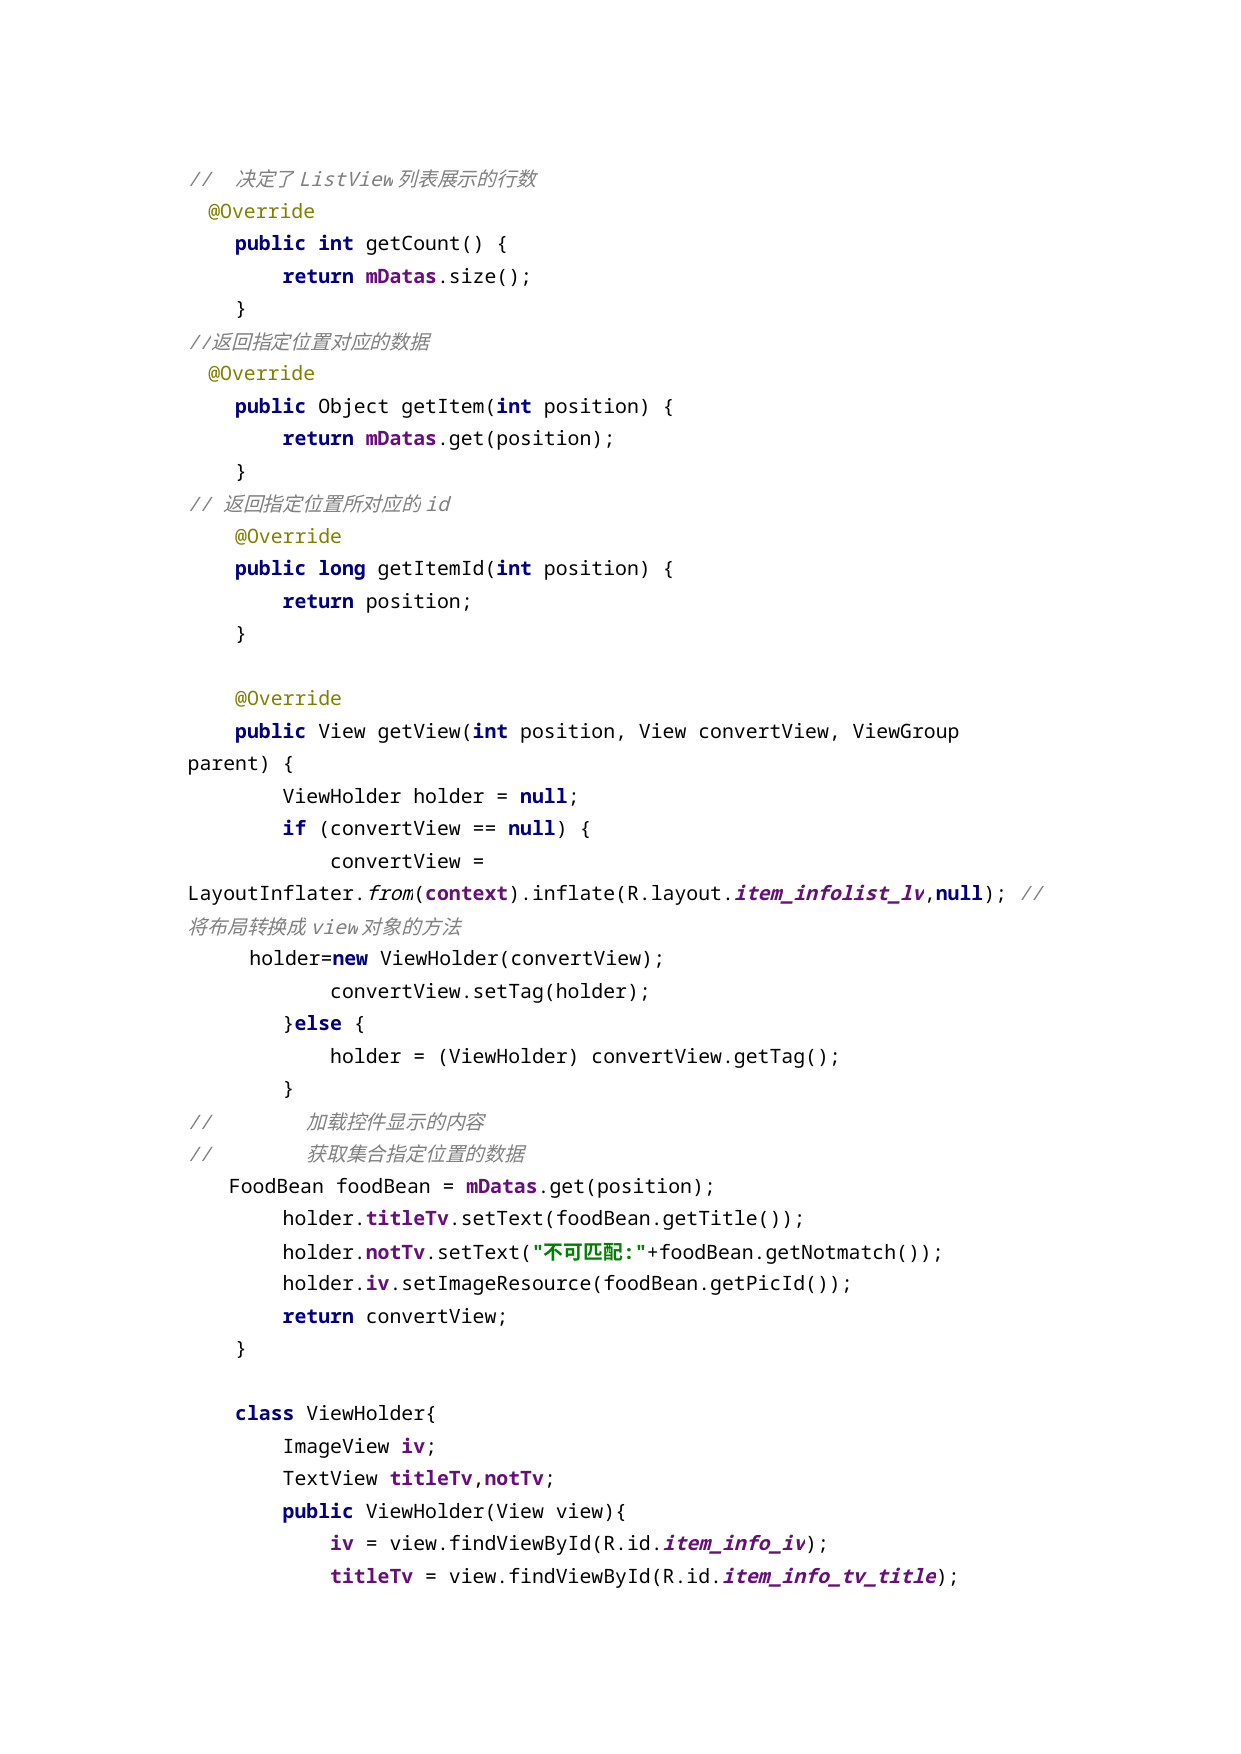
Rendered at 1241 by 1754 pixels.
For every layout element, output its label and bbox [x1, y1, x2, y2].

text [187, 162, 1053, 1592]
